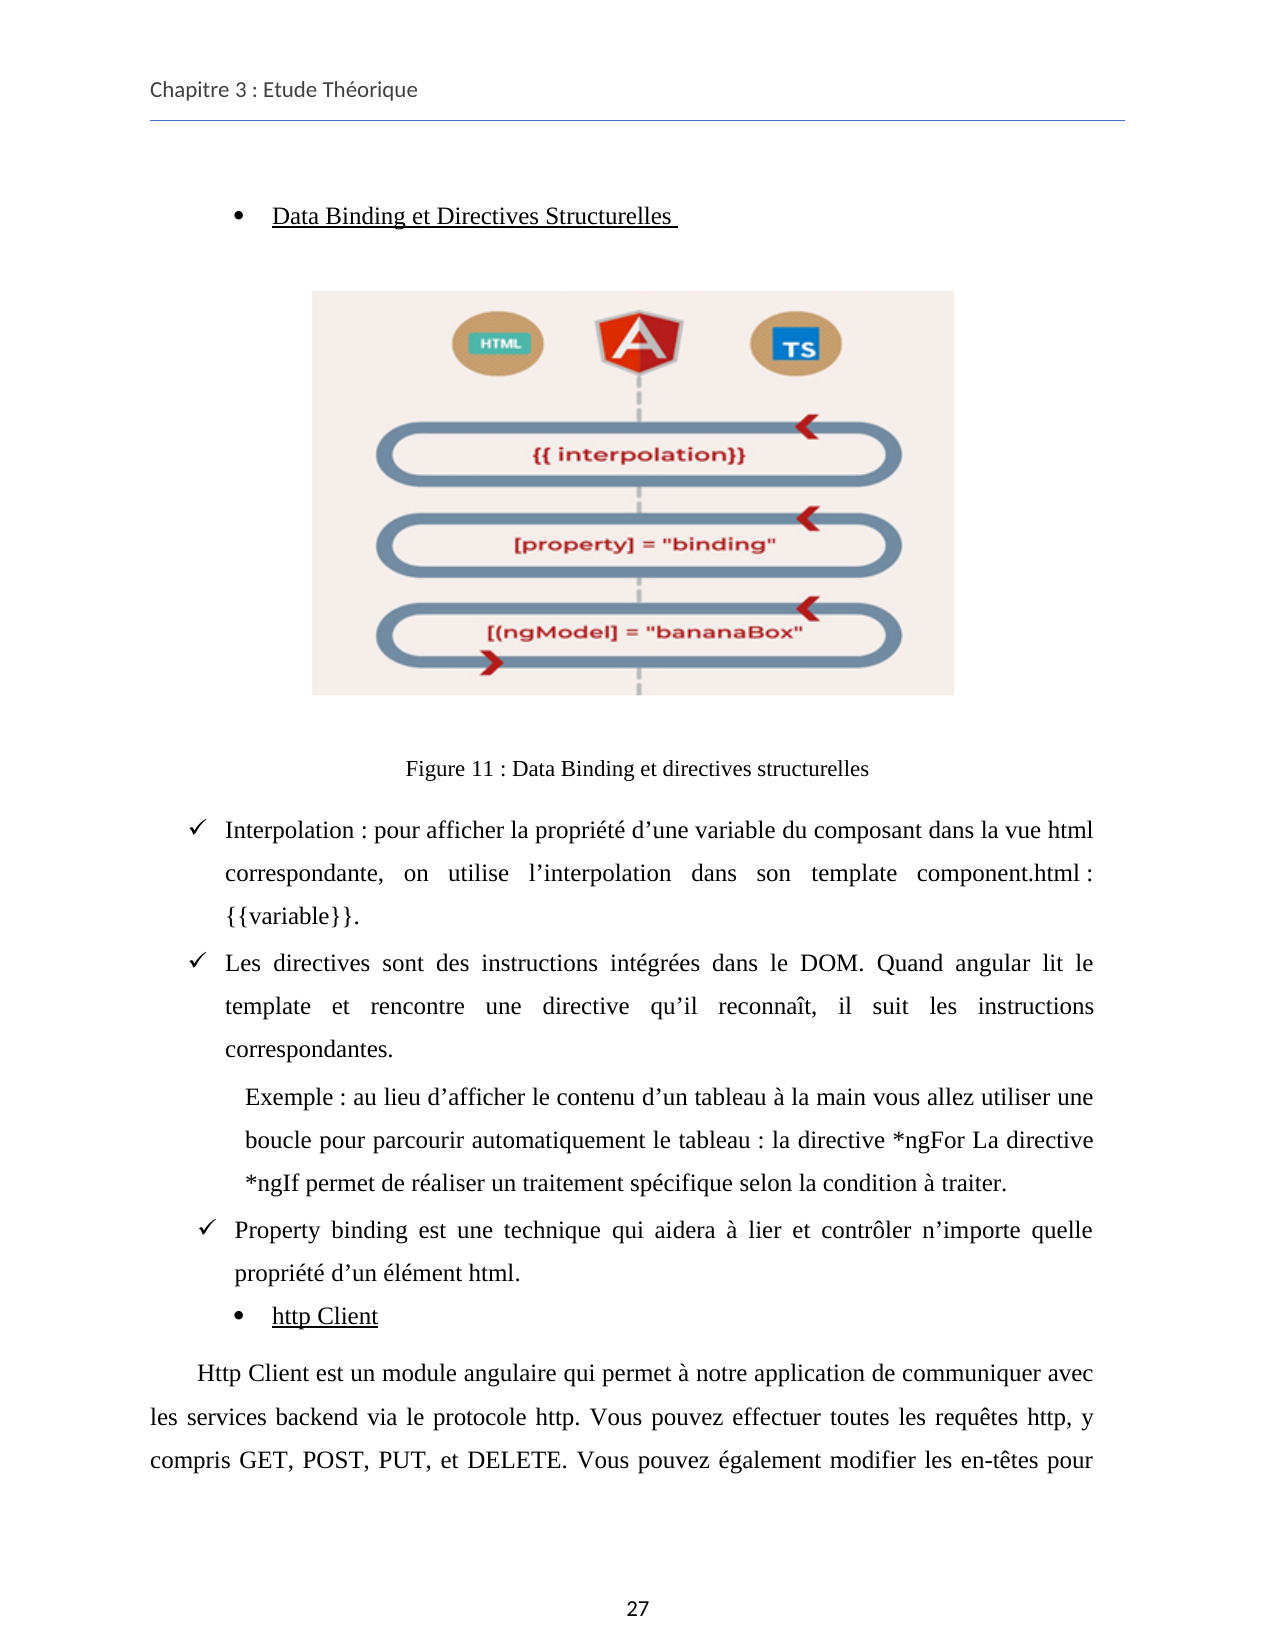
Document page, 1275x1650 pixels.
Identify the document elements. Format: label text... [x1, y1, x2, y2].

list Property binding est une technique qui aidera à lier et contrôler n’importe quelle propriété d’un élément html. [197, 1215, 1094, 1287]
list Data Binding et Directives Structurelles [234, 201, 1125, 230]
text Figure 11 : Data Binding et directives structurelles [150, 754, 1125, 781]
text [150, 1358, 1094, 1473]
picture [292, 252, 989, 741]
list Les directives sont des instructions intégrées dans le DOM. Quand angular lit le template et rencontre une directive qu’il reconnaît, il suit les instructions correspondantes. [187, 948, 1094, 1063]
text Exemple : au lieu d’afficher le contenu d’un tableau à la main vous allez utiliser une boucle pour parcourir automatiquement le tableau : la directive *ngFor La directive *ngIf permet de réaliser un traitement spécifique selon la condition à traiter. [245, 1082, 1094, 1197]
list http Client [234, 1301, 1125, 1330]
list Interpolation : pour afficher la propriété d’une variable du composant dans la vue html correspondante, on utilise l’interpolation dans son template component.html : {{variable}}. [187, 815, 1093, 930]
